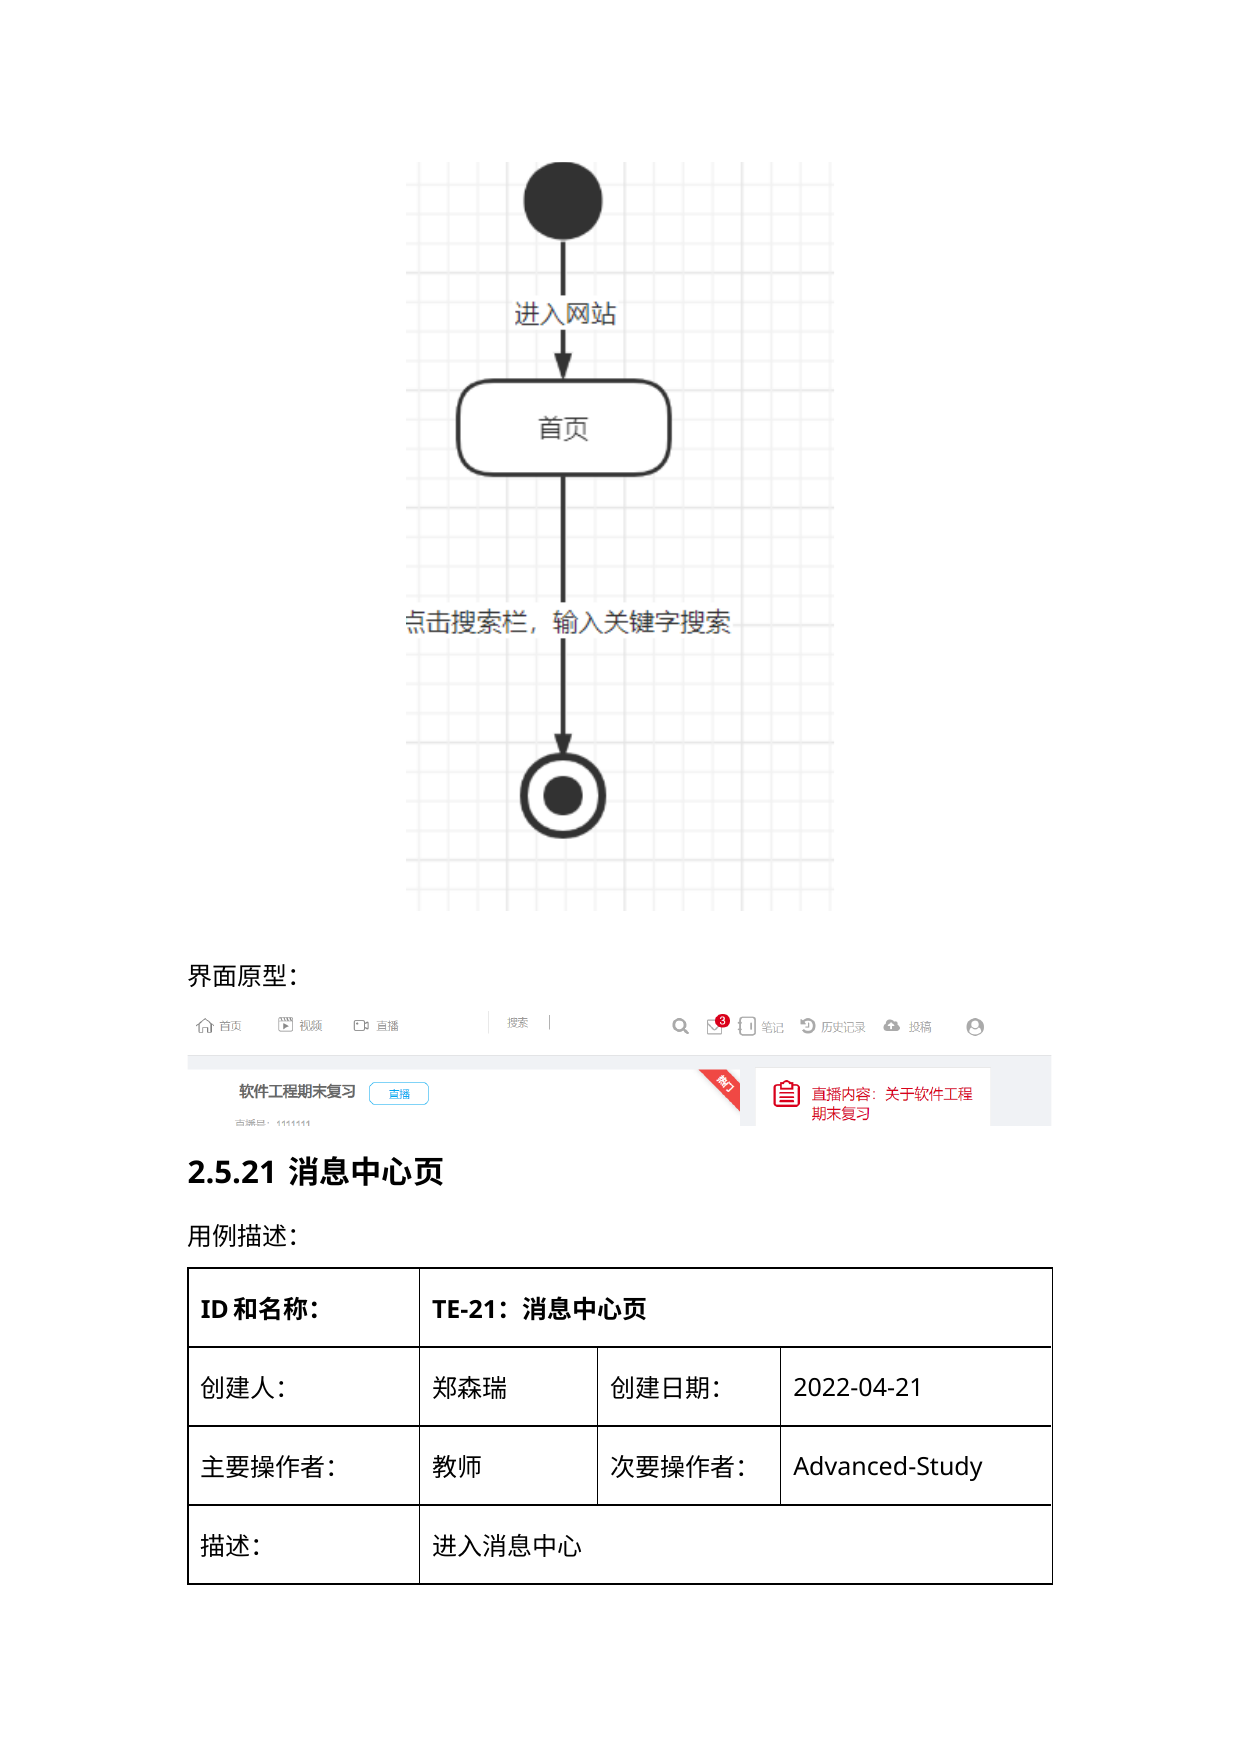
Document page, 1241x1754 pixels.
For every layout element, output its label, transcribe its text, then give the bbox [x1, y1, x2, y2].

list 消息中心页 [187, 1137, 1053, 1202]
picture [406, 162, 835, 911]
list 界面原型： [187, 942, 1053, 1007]
picture [187, 1007, 1052, 1126]
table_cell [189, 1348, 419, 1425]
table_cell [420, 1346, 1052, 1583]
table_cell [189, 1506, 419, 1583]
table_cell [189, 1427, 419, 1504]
list 用例描述： [187, 1202, 1053, 1267]
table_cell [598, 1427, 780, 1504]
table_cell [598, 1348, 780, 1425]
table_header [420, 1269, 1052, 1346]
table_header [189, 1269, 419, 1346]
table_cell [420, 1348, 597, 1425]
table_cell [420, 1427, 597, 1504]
